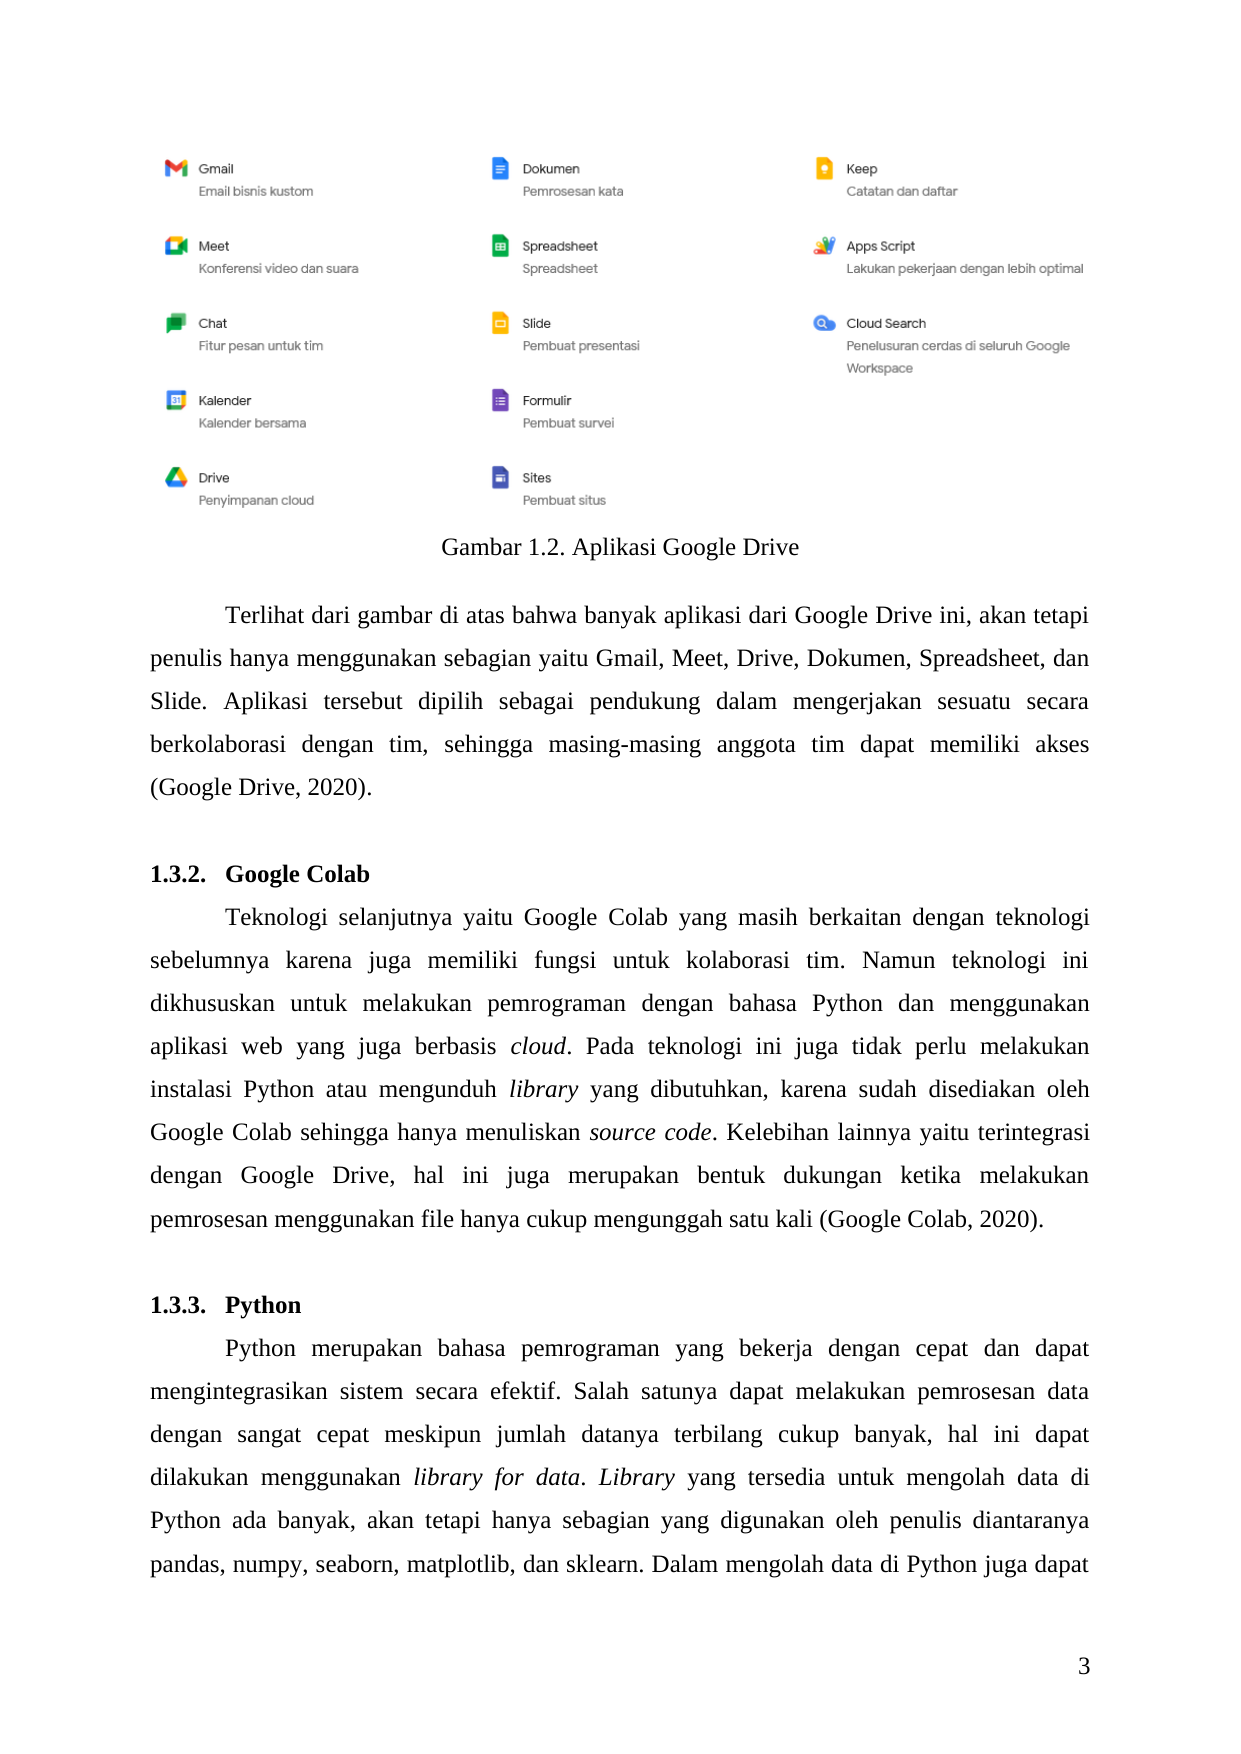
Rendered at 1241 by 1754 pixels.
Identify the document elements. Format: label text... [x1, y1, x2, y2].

subtitle Python [150, 1290, 1090, 1319]
picture [150, 150, 1091, 518]
text Gambar 1.2. Aplikasi Google Drive [150, 532, 1090, 561]
text Terlihat dari gambar di atas bahwa banyak aplikasi dari Google Drive ini, akan tetapi penulis hanya menggunakan sebagian yaitu Gmail, Meet, Drive, Dokumen, Spreadsheet, dan Slide. Aplikasi tersebut dipilih sebagai pendukung dalam mengerjakan sesuatu secara berkolaborasi dengan tim, sehingga masing-masing anggota tim dapat memiliki akses (Google Drive, 2020). [150, 600, 1090, 801]
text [150, 1333, 1090, 1577]
text Teknologi selanjutnya yaitu Google Colab yang masih berkaitan dengan teknologi sebelumnya karena juga memiliki fungsi untuk kolaborasi tim. Namun teknologi ini dikhususkan untuk melakukan pemrograman dengan bahasa Python dan menggunakan aplikasi web yang juga berbasis cloud. Pada teknologi ini juga tidak perlu melakukan instalasi Python atau mengunduh library yang dibutuhkan, karena sudah disediakan oleh Google Colab sehingga hanya menuliskan source code. Kelebihan lainnya yaitu terintegrasi dengan Google Drive, hal ini juga merupakan bentuk dukungan ketika melakukan pemrosesan menggunakan file hanya cukup mengunggah satu kali (Google Colab, 2020). [150, 902, 1090, 1232]
subtitle Google Colab [150, 859, 1090, 887]
